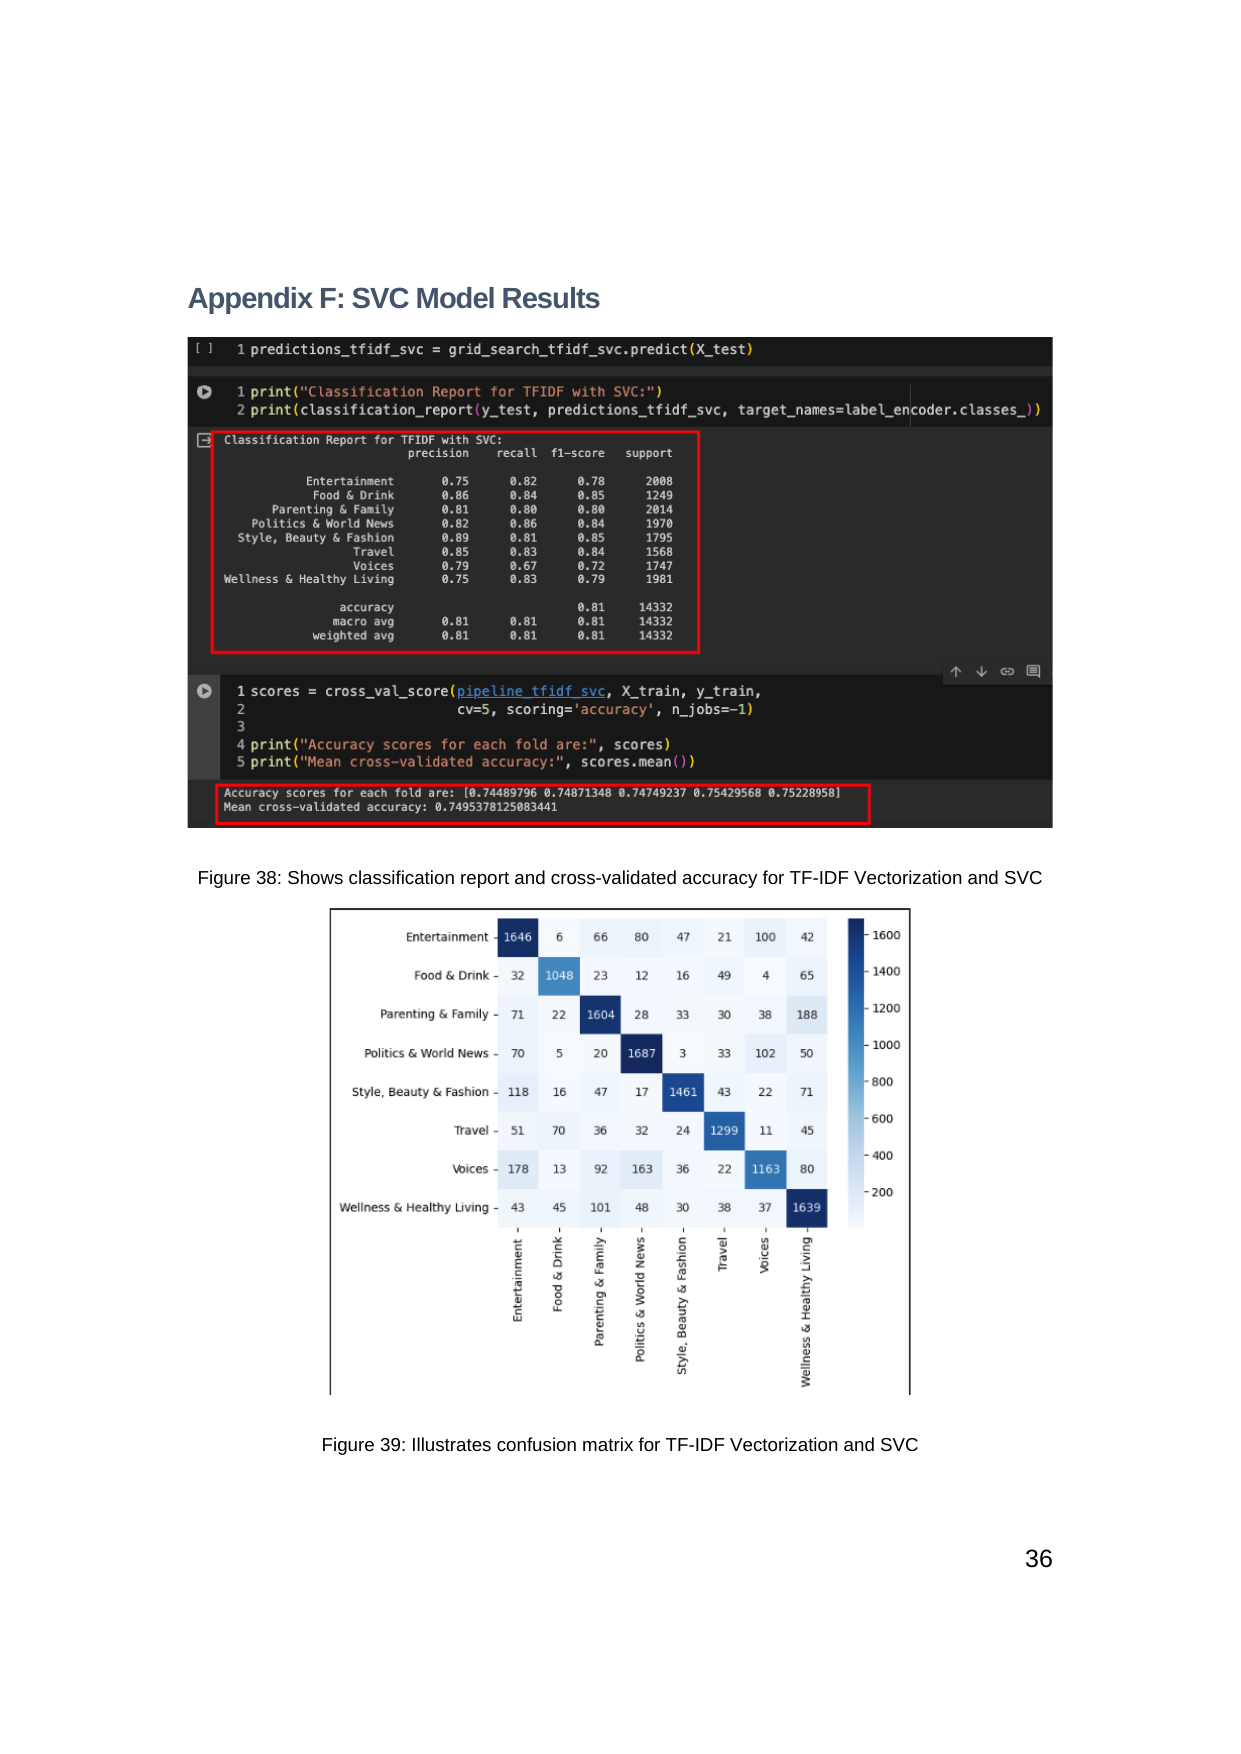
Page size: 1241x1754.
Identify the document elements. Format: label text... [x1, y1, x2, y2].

subtitle Appendix F: SVC Model Results [187, 281, 1053, 314]
text Figure 39: Illustrates confusion matrix for TF-IDF Vectorization and SVC [187, 1434, 1053, 1455]
picture [329, 908, 911, 1395]
text Figure 38: Shows classification report and cross-validated accuracy for TF-IDF Vectorization and SVC [187, 867, 1053, 888]
picture [187, 337, 1053, 828]
